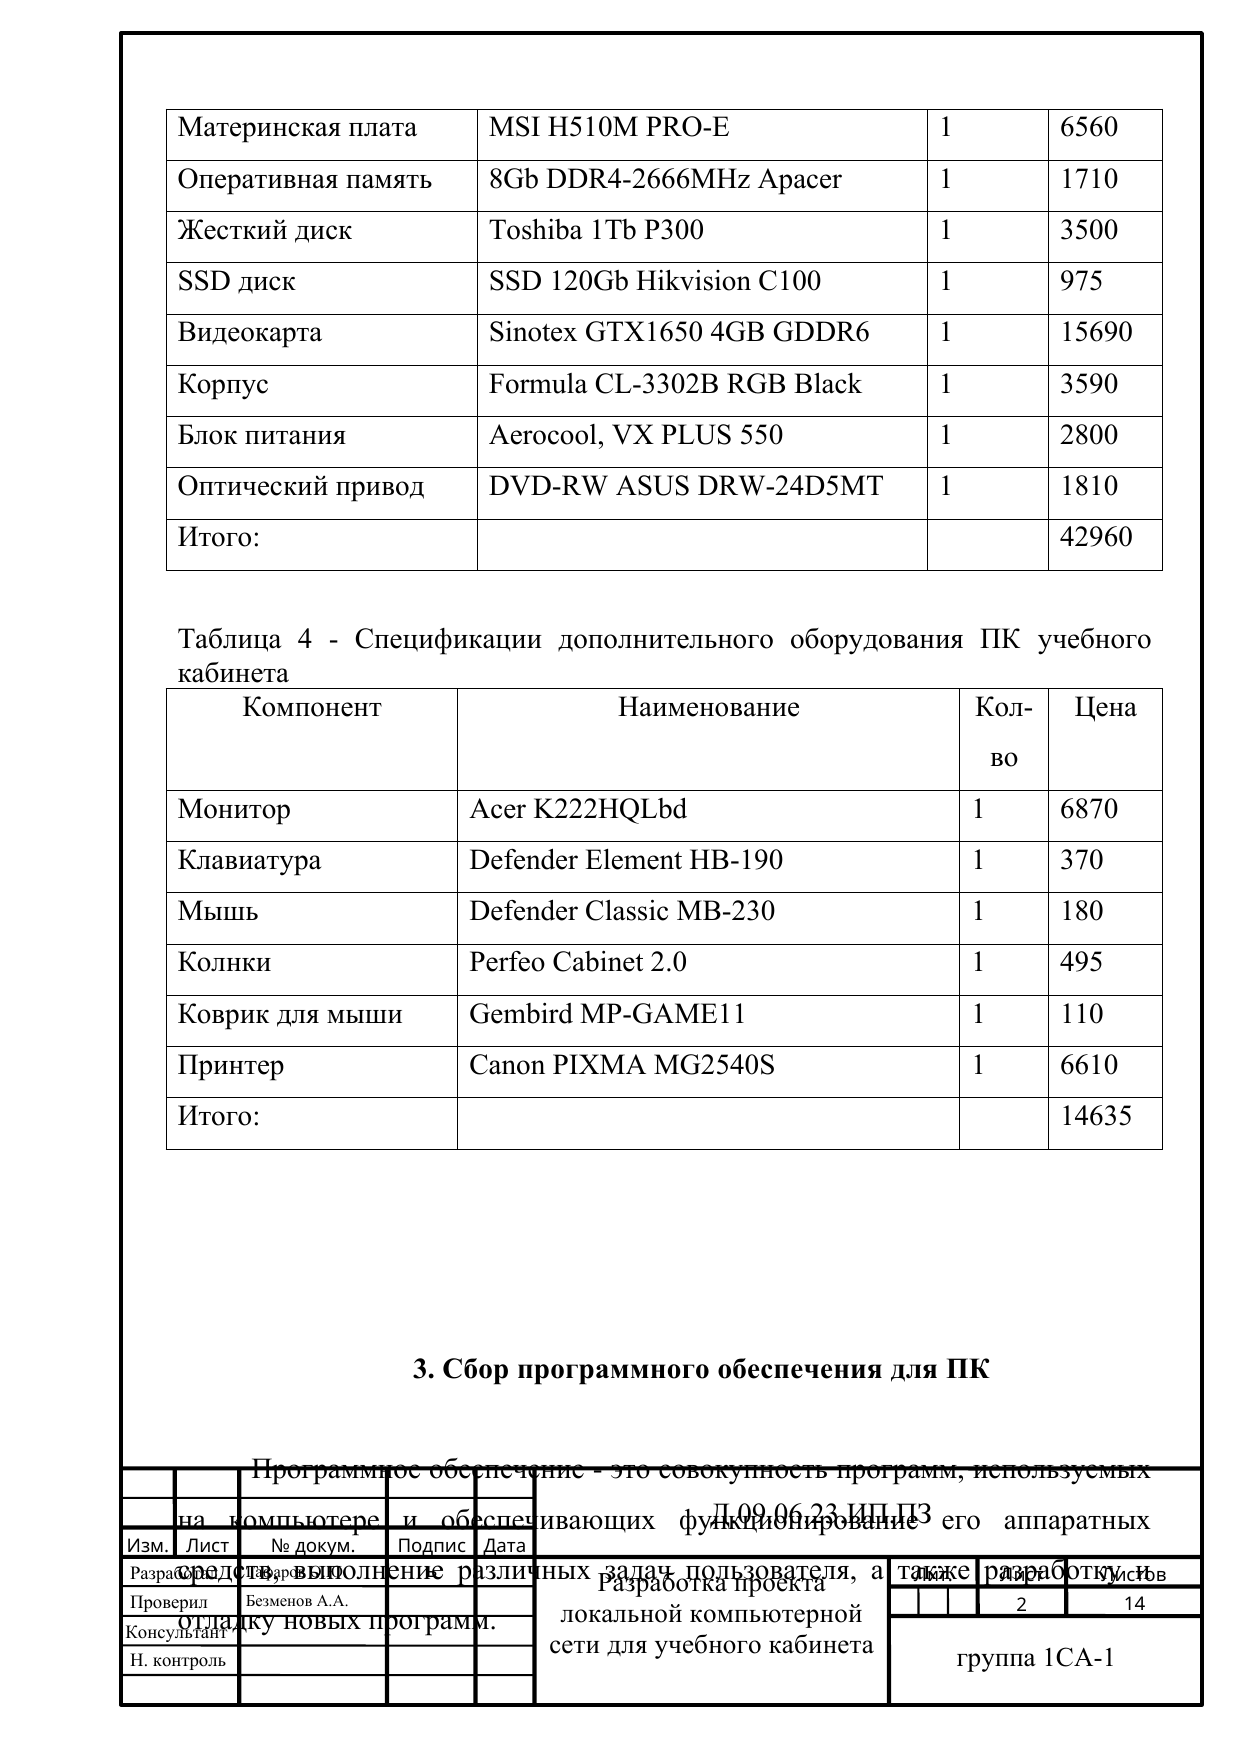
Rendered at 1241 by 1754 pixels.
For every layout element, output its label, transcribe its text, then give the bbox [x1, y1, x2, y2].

table_cell 1 [928, 315, 1048, 365]
table_cell 3500 [1049, 212, 1162, 262]
table_cell Aerocool, VX PLUS 550 [478, 417, 927, 467]
table_cell Toshiba 1Tb P300 [478, 212, 927, 262]
table_cell [928, 520, 1048, 570]
table_cell Жесткий диск [167, 212, 477, 262]
table_cell 1 [928, 110, 1048, 160]
table_cell 1710 [1049, 161, 1162, 211]
table_cell Итого: [167, 1098, 457, 1148]
table_cell Оперативная память [167, 161, 477, 211]
table_cell 1 [928, 161, 1048, 211]
table_cell 15690 [1049, 315, 1162, 365]
table_cell Итого: [167, 520, 477, 570]
table_cell Принтер [167, 1047, 457, 1097]
table_header Компонент [167, 689, 457, 790]
table_cell 1 [928, 212, 1048, 262]
table_header Цена [1049, 689, 1162, 790]
table_cell Acer K222HQLbd [458, 791, 959, 841]
table_cell 6560 [1049, 110, 1162, 160]
table_cell Formula CL-3302B RGB Black [478, 366, 927, 416]
table_cell 1 [960, 1047, 1048, 1097]
table_cell 8Gb DDR4-2666MHz Apacer [478, 161, 927, 211]
table_cell Оптический привод [167, 468, 477, 518]
table_cell 3590 [1049, 366, 1162, 416]
table_cell Видеокарта [167, 315, 477, 365]
table_header Кол-во [960, 689, 1048, 790]
table_cell [960, 1098, 1048, 1148]
table_cell 110 [1049, 996, 1162, 1046]
table_cell Defender Classic MB-230 [458, 893, 959, 943]
table_cell Canon PIXMA MG2540S [458, 1047, 959, 1097]
table_cell 495 [1049, 945, 1162, 995]
text 3. Сбор программного обеспечения для ПК [177, 1351, 1152, 1384]
table_cell 1 [928, 366, 1048, 416]
table_cell Материнская плата [167, 110, 477, 160]
table_cell Sinotex GTX1650 4GB GDDR6 [478, 315, 927, 365]
table_cell 1 [928, 263, 1048, 313]
table_cell 2800 [1049, 417, 1162, 467]
table_cell SSD диск [167, 263, 477, 313]
table_cell Gembird MP-GAME11 [458, 996, 959, 1046]
table_cell 1 [960, 945, 1048, 995]
table_cell 6610 [1049, 1047, 1162, 1097]
text Таблица 4 - Спецификации дополнительного оборудования ПК учебного кабинета [289, 621, 1152, 688]
table_cell Корпус [167, 366, 477, 416]
table_cell 975 [1049, 263, 1162, 313]
table_cell 1810 [1049, 468, 1162, 518]
table_cell Монитор [167, 791, 457, 841]
text Программное обеспечение - это совокупность программ, используемых на компьютере и обеспечивающих функционирование его аппаратных средств, выполнение различных задач пользователя, а также разработку и отладку новых программ. [177, 1451, 1152, 1636]
table_cell 1 [928, 417, 1048, 467]
table_cell Колнки [167, 945, 457, 995]
table_cell 1 [928, 468, 1048, 518]
table_cell 6870 [1049, 791, 1162, 841]
table_cell 370 [1049, 842, 1162, 892]
table_cell [458, 1098, 959, 1148]
table_cell 180 [1049, 893, 1162, 943]
table_cell 1 [960, 842, 1048, 892]
table_cell 1 [960, 996, 1048, 1046]
table_cell Defender Element HB-190 [458, 842, 959, 892]
table_cell 1 [960, 791, 1048, 841]
table_cell Коврик для мыши [167, 996, 457, 1046]
table_cell MSI H510M PRO-E [478, 110, 927, 160]
table_cell 1 [960, 893, 1048, 943]
table_header Наименование [458, 689, 959, 790]
table_cell SSD 120Gb Hikvision C100 [478, 263, 927, 313]
table_cell Perfeo Cabinet 2.0 [458, 945, 959, 995]
table_cell 42960 [1049, 520, 1162, 570]
table_cell Мышь [167, 893, 457, 943]
table_cell 14635 [1049, 1098, 1162, 1148]
table_cell DVD-RW ASUS DRW-24D5MT [478, 468, 927, 518]
table_cell [478, 520, 927, 570]
table_cell Клавиатура [167, 842, 457, 892]
table_cell Блок питания [167, 417, 477, 467]
